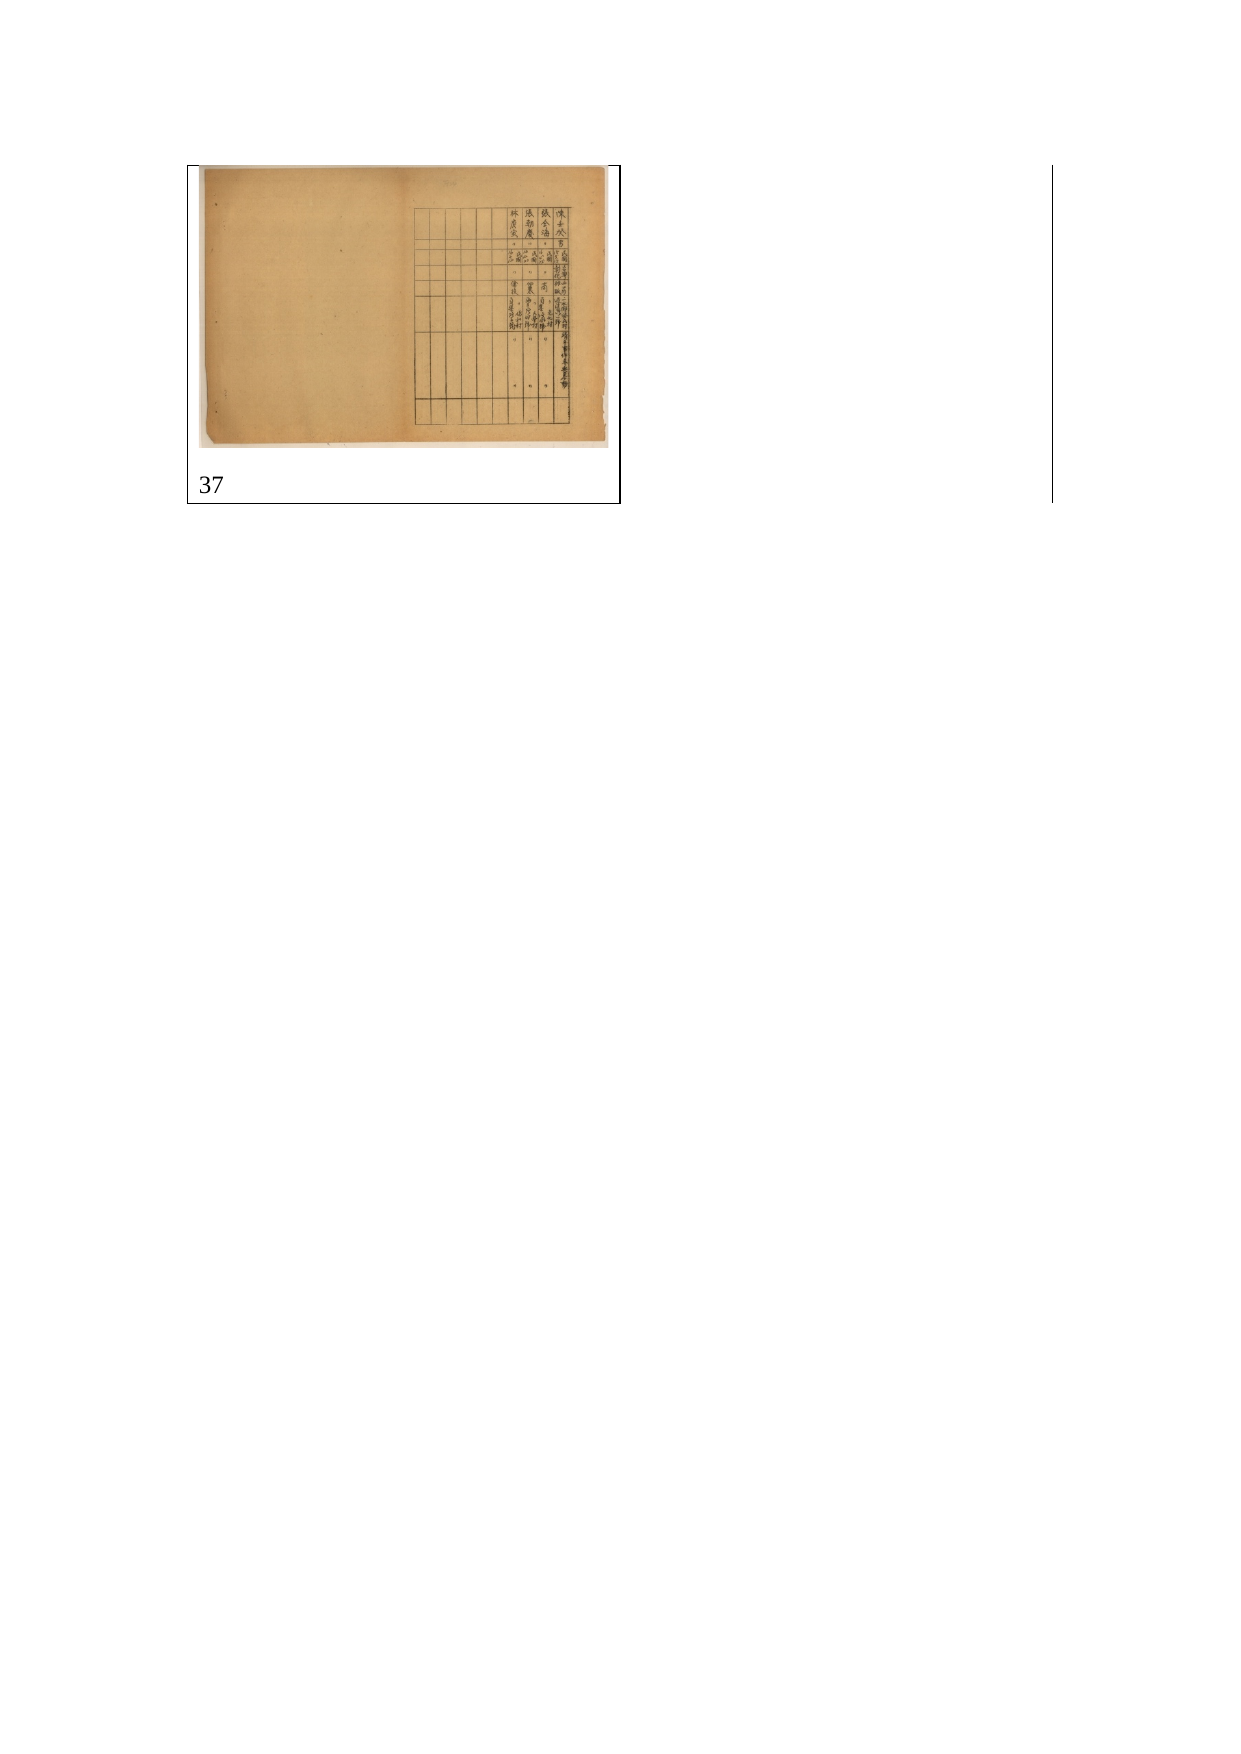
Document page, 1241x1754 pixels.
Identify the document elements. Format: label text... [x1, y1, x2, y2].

picture [198, 165, 609, 448]
table_cell 37 [188, 166, 619, 503]
